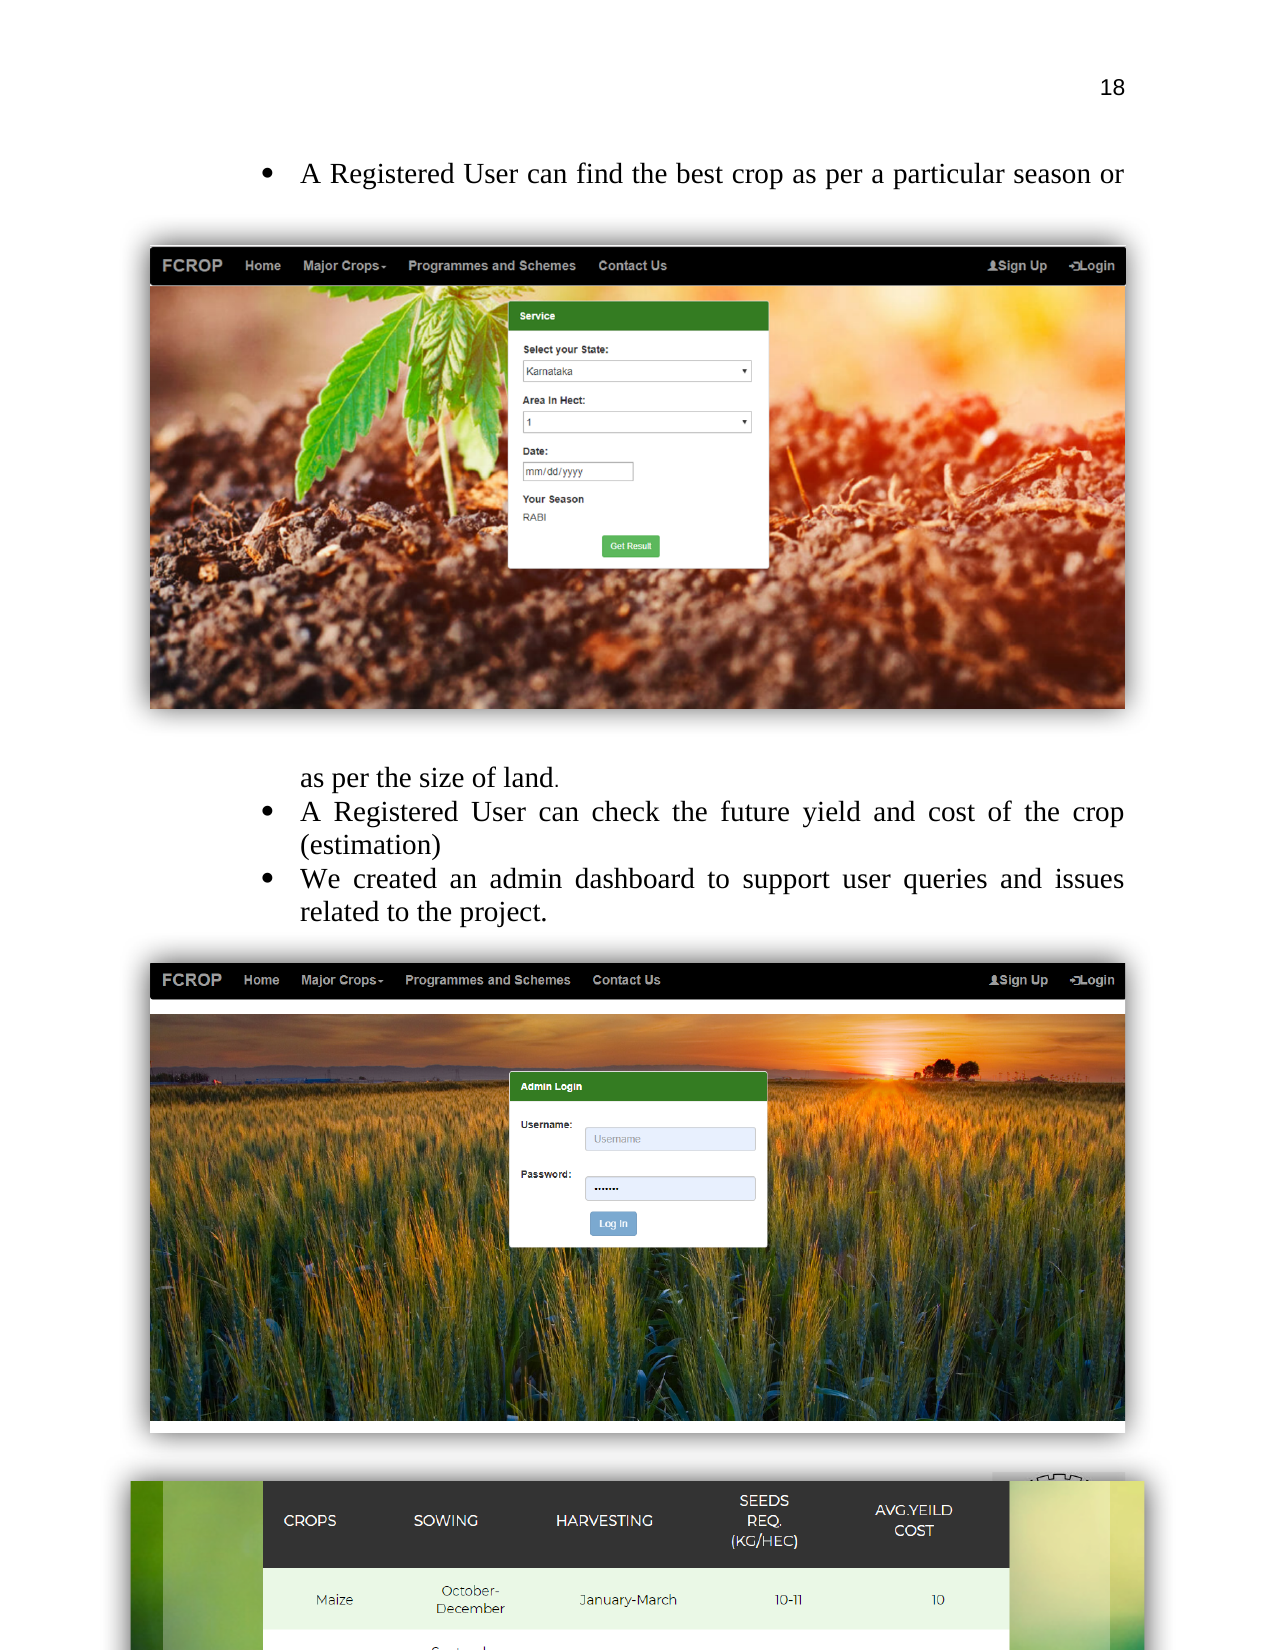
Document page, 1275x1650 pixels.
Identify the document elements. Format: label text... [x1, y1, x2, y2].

picture [150, 963, 1125, 1433]
list A Registered User can check the future yield and cost of the crop (estimation) [262, 794, 1125, 861]
list We created an admin dashboard to support user queries and issues related to the project. [262, 861, 1125, 928]
picture [150, 245, 1126, 709]
list A Registered User can find the best crop as per a particular season or as per the size of land. [262, 726, 1125, 794]
list A Registered User can find the best crop as per a particular season or as per the size of land. [262, 156, 1125, 224]
picture [130, 1481, 1145, 1650]
